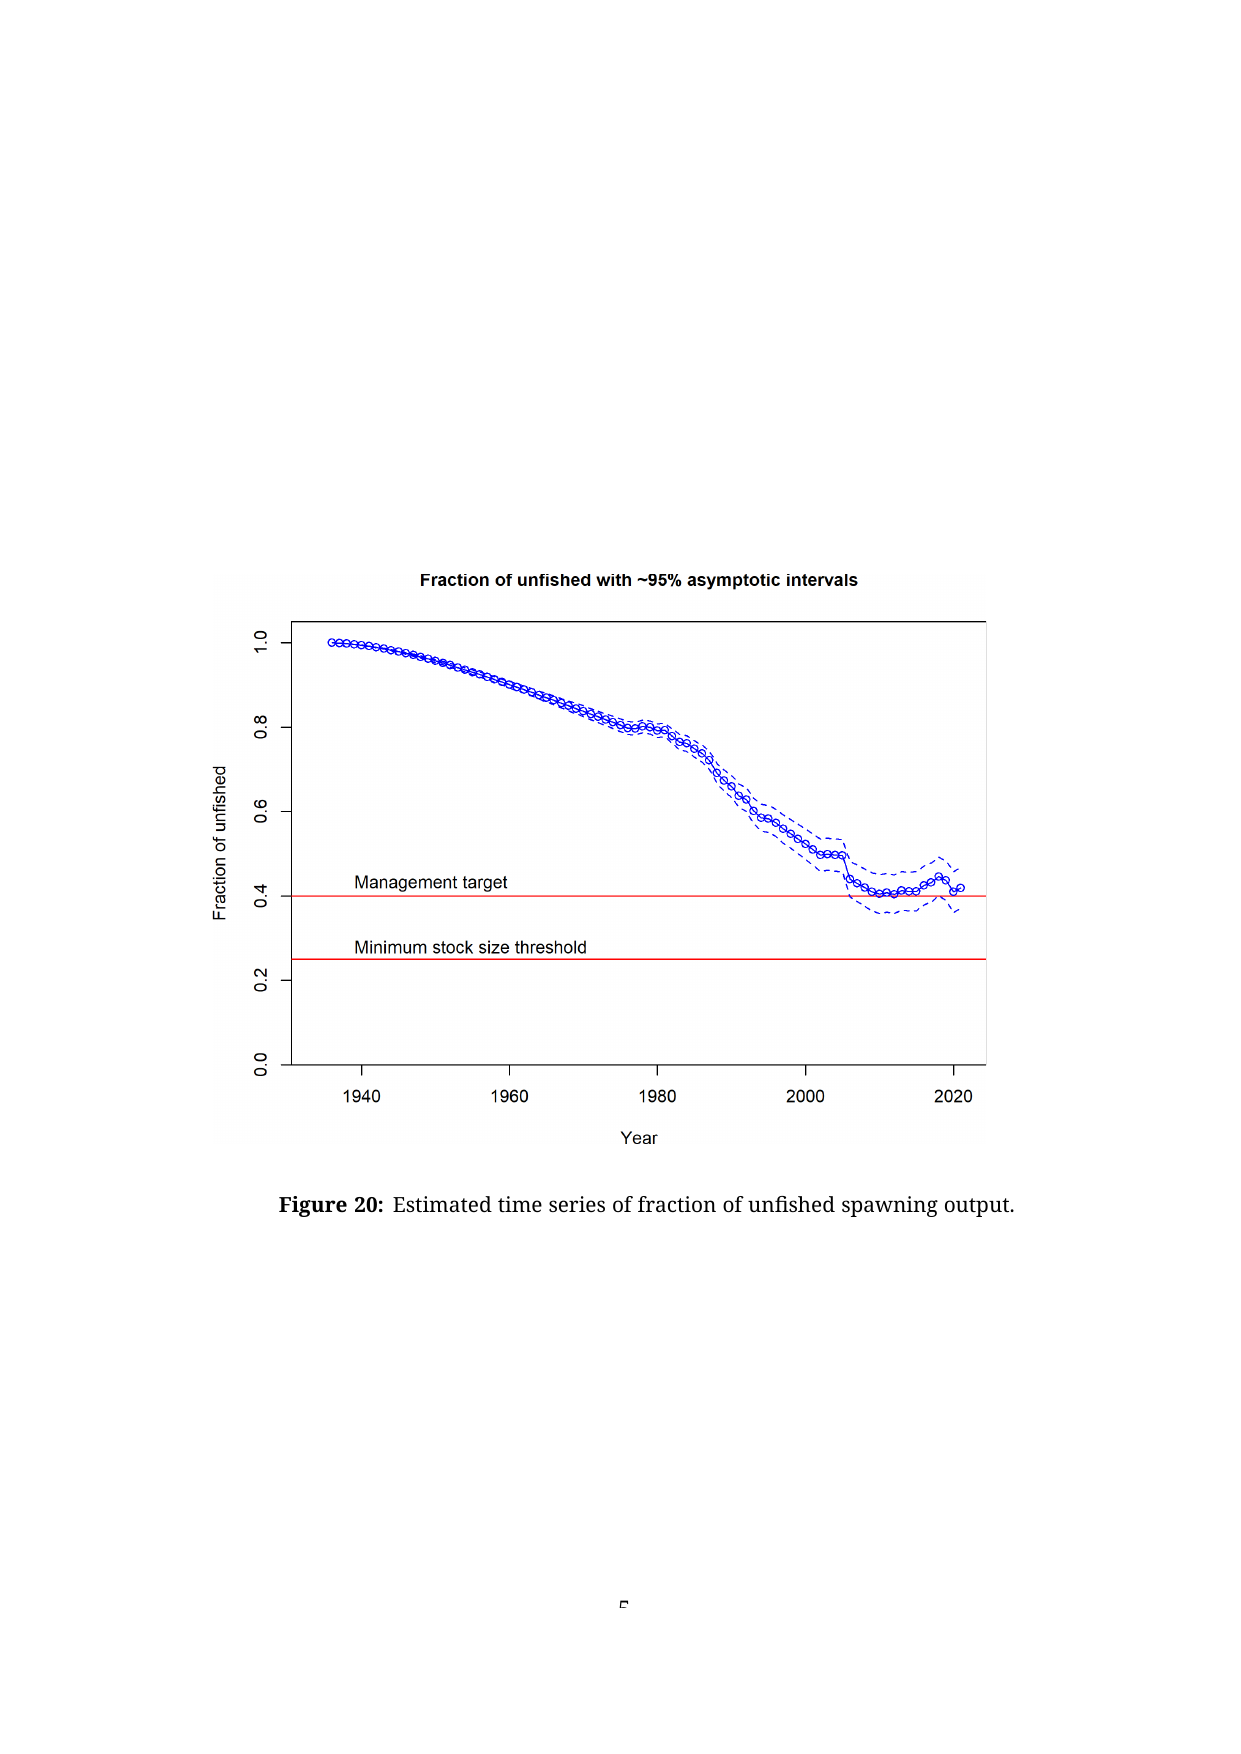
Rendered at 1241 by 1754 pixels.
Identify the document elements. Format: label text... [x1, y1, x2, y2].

text Figure 20: Estimated time series of fraction of unfished spawning output. [279, 1190, 1132, 1218]
picture [212, 574, 987, 1144]
